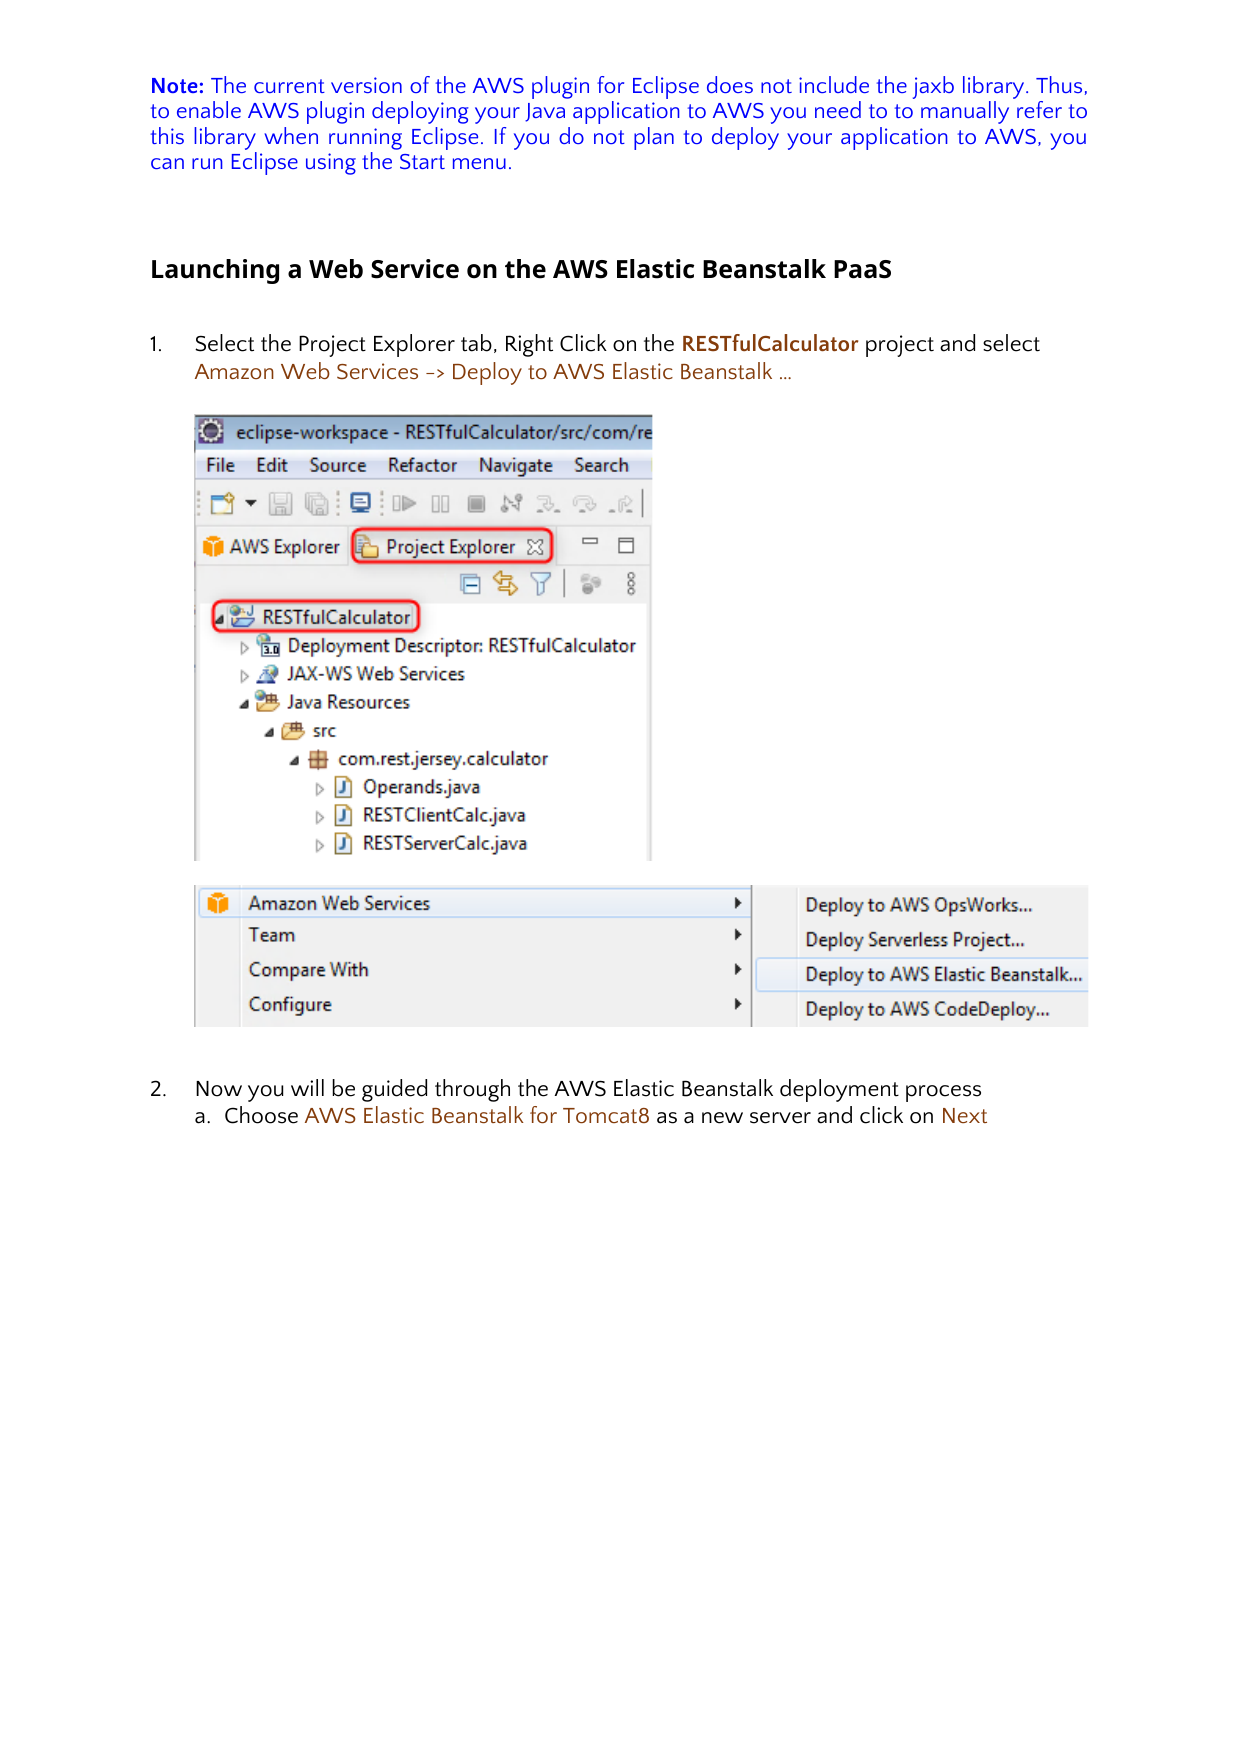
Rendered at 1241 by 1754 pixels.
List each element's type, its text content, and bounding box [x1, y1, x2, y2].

picture [194, 885, 1089, 1027]
list Now you will be guided through the AWS Elastic Beanstalk deployment process [150, 1077, 1090, 1102]
picture [194, 414, 653, 861]
list Select the Project Explorer tab, Right Click on the RESTfulCalculator project and select Amazon Web Services -> Deploy to AWS Elastic Beanstalk … [150, 332, 1090, 385]
list Choose AWS Elastic Beanstalk for Tomcat8 as a new server and click on Next [194, 1104, 1090, 1130]
text Note: The current version of the AWS plugin for Eclipse does not include the jaxb library. Thus, to enable AWS plugin deploying your Java application to AWS you need to to manually refer to this library when running Eclipse. If you do not plan to deploy your application to AWS, you can run Eclipse using the Start menu. [150, 74, 1090, 175]
subtitle Launching a Web Service on the AWS Elastic Beanstalk PaaS [150, 251, 1090, 286]
